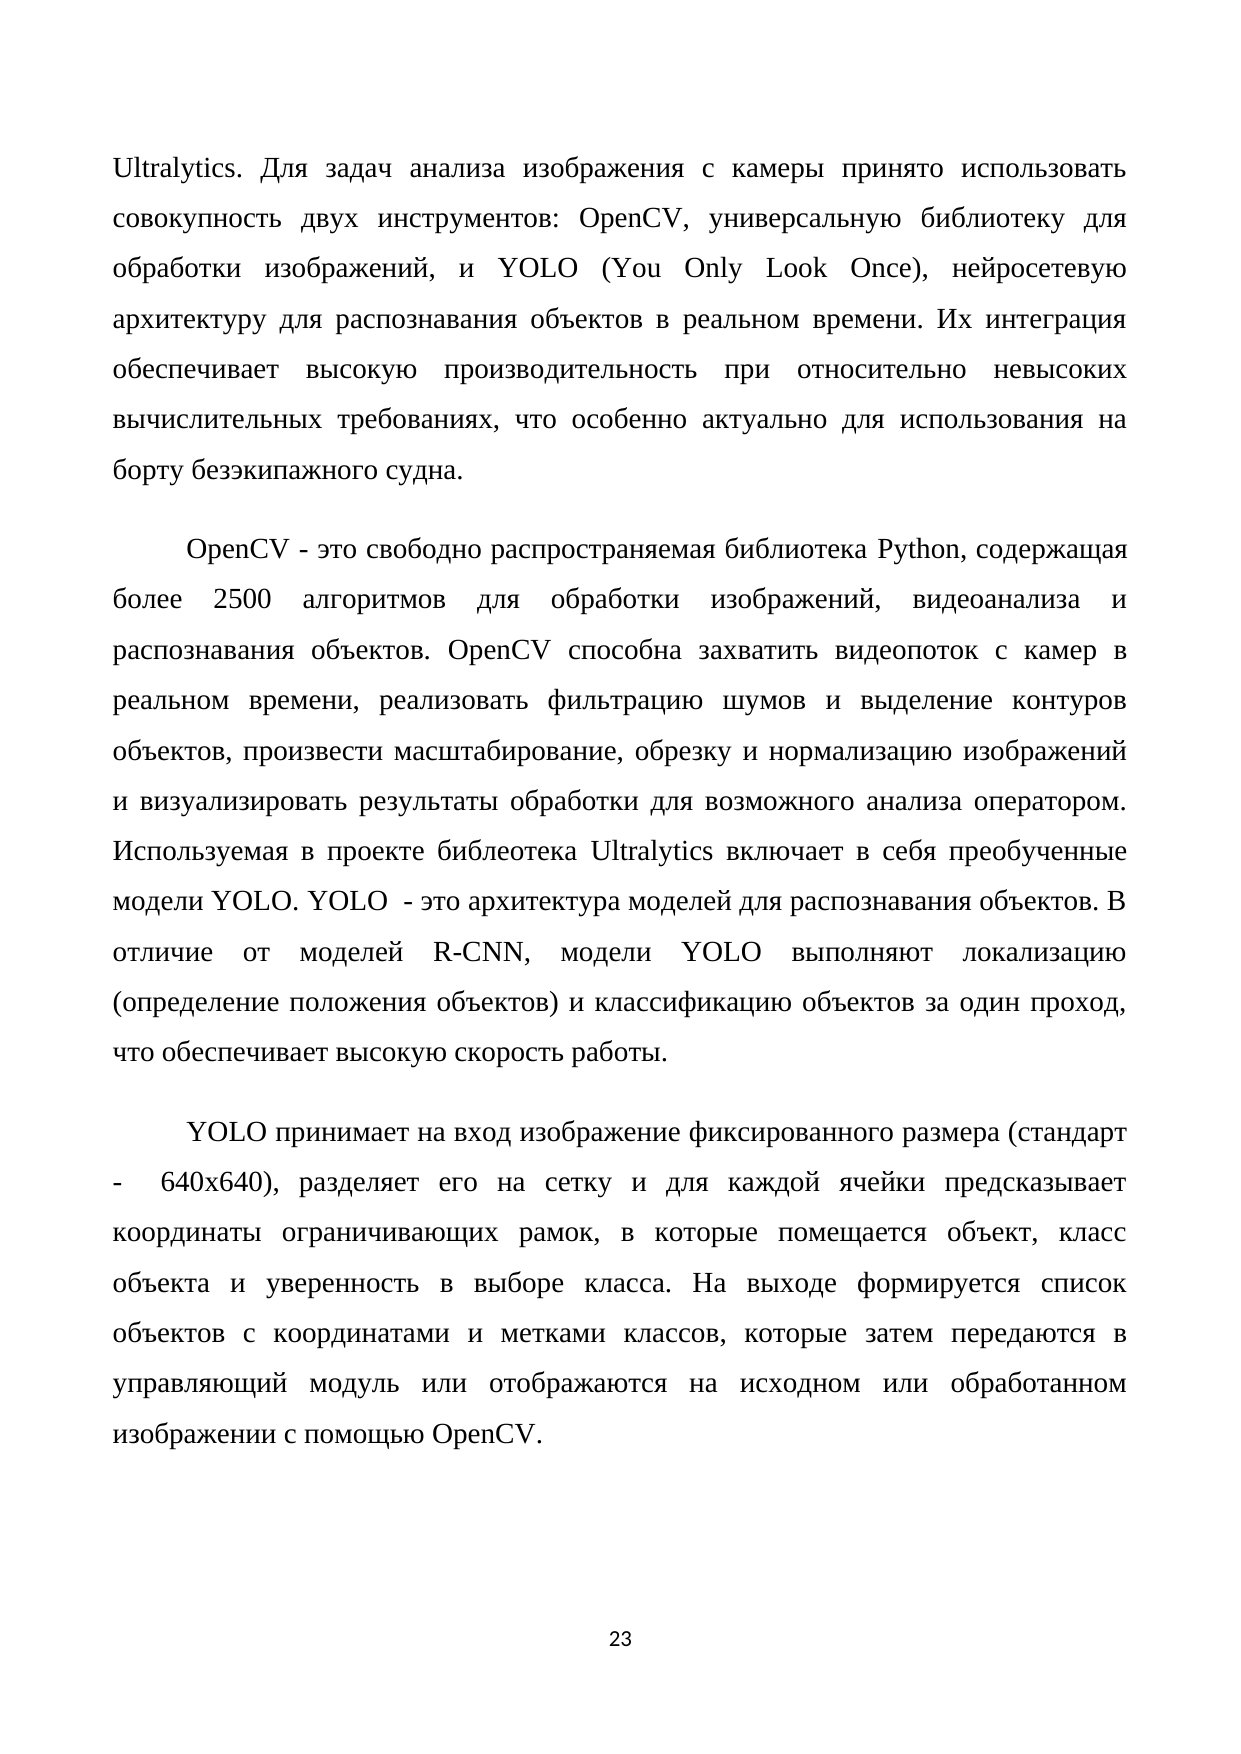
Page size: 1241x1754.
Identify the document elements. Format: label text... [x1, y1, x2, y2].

text YOLO принимает на вход изображение фиксированного размера (стандарт - 640x640), разделяет его на сетку и для каждой ячейки предсказывает координаты ограничивающих рамок, в которые помещается объект, класс объекта и уверенность в выборе класса. На выходе формируется список объектов с координатами и метками классов, которые затем передаются в управляющий модуль или отображаются на исходном или обработанном изображении с помощью OpenCV. [112, 1114, 1128, 1449]
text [112, 150, 1128, 485]
text OpenCV - это свободно распространяемая библиотека Python, содержащая более 2500 алгоритмов для обработки изображений, видеоанализа и распознавания объектов. OpenCV способна захватить видеопоток с камер в реальном времени, реализовать фильтрацию шумов и выделение контуров объектов, произвести масштабирование, обрезку и нормализацию изображений и визуализировать результаты обработки для возможного анализа оператором. Используемая в проекте библеотека Ultralytics включает в себя преобученные модели YOLO. YOLO - это архитектура моделей для распознавания объектов. В отличие от моделей R-CNN, модели YOLO выполняют локализацию (определение положения объектов) и классификацию объектов за один проход, что обеспечивает высокую скорость работы. [112, 531, 1128, 1068]
